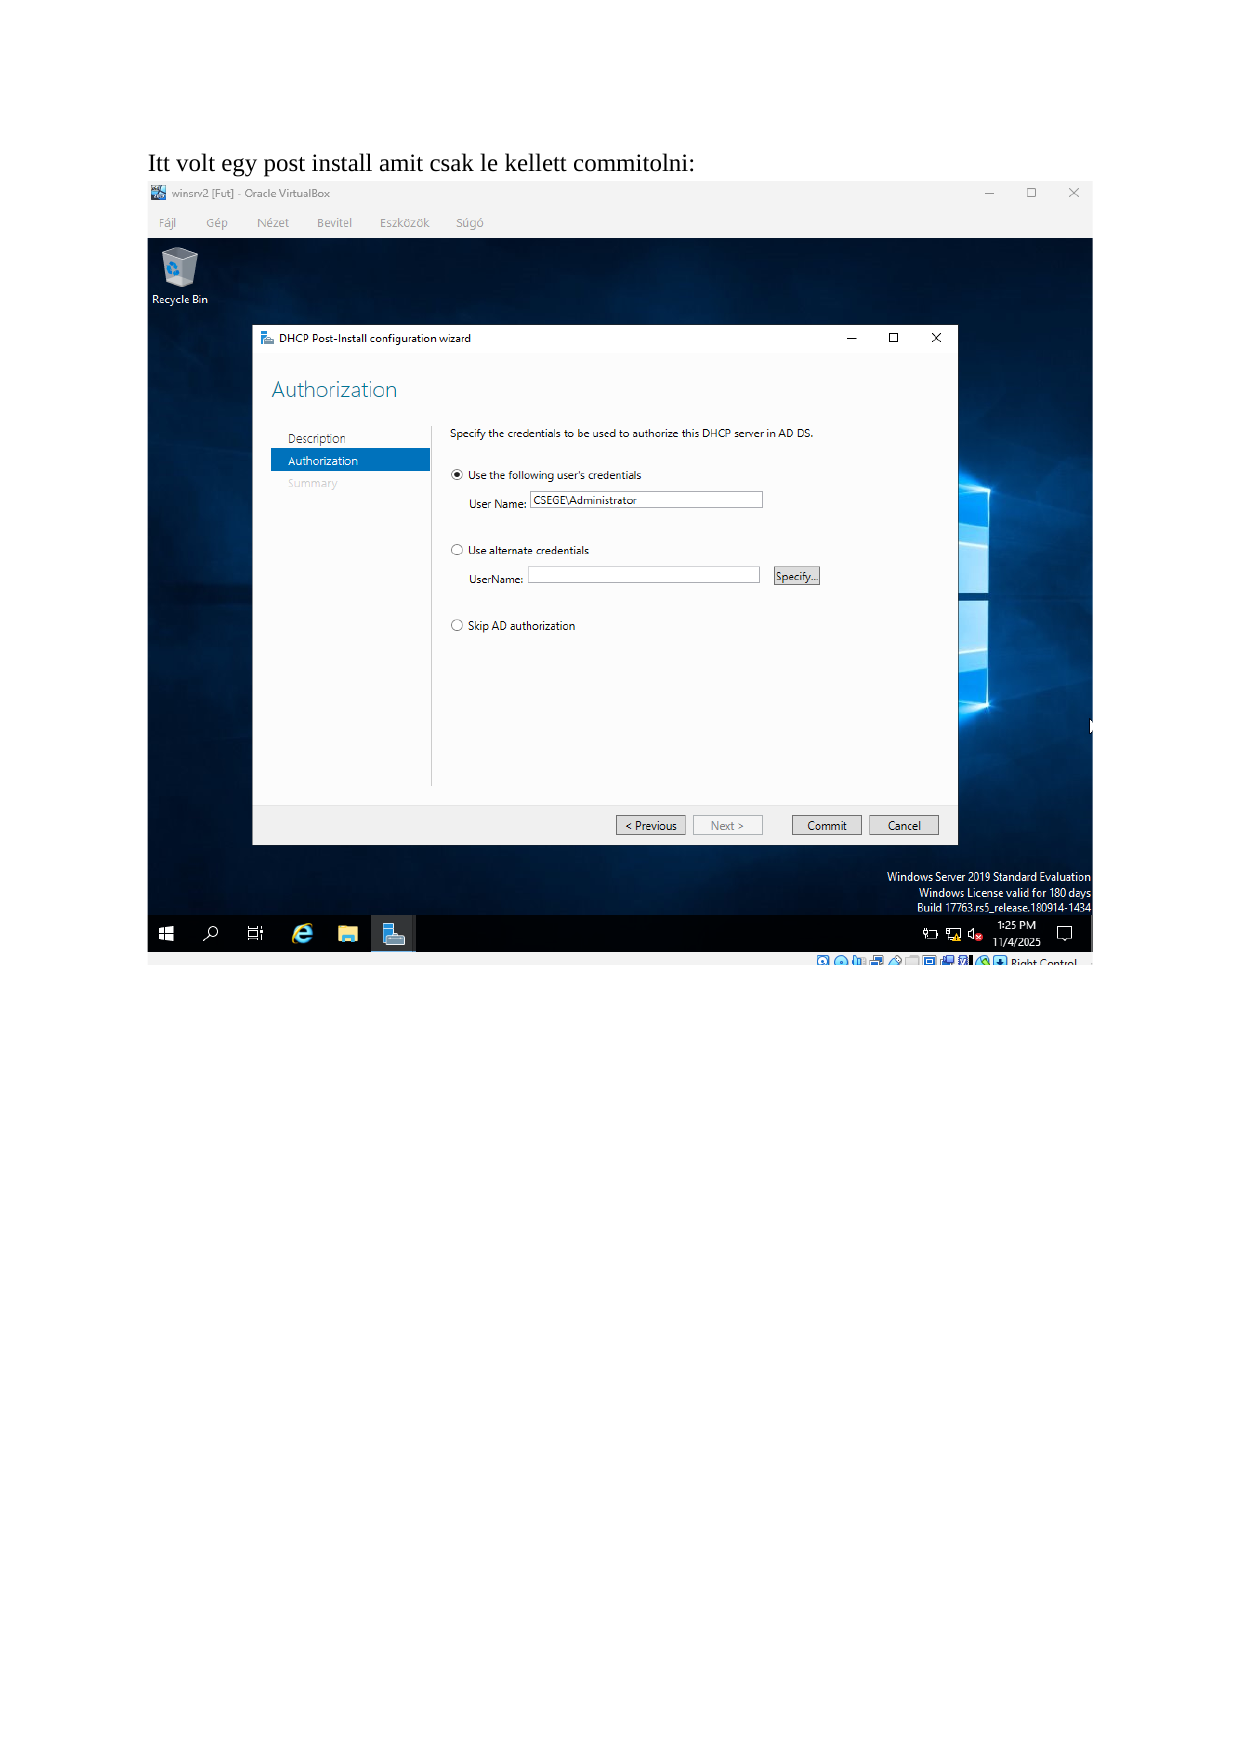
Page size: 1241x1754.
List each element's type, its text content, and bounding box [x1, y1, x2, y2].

picture [147, 181, 1093, 965]
text Itt volt egy post install amit csak le kellett commitolni: [148, 148, 1093, 181]
